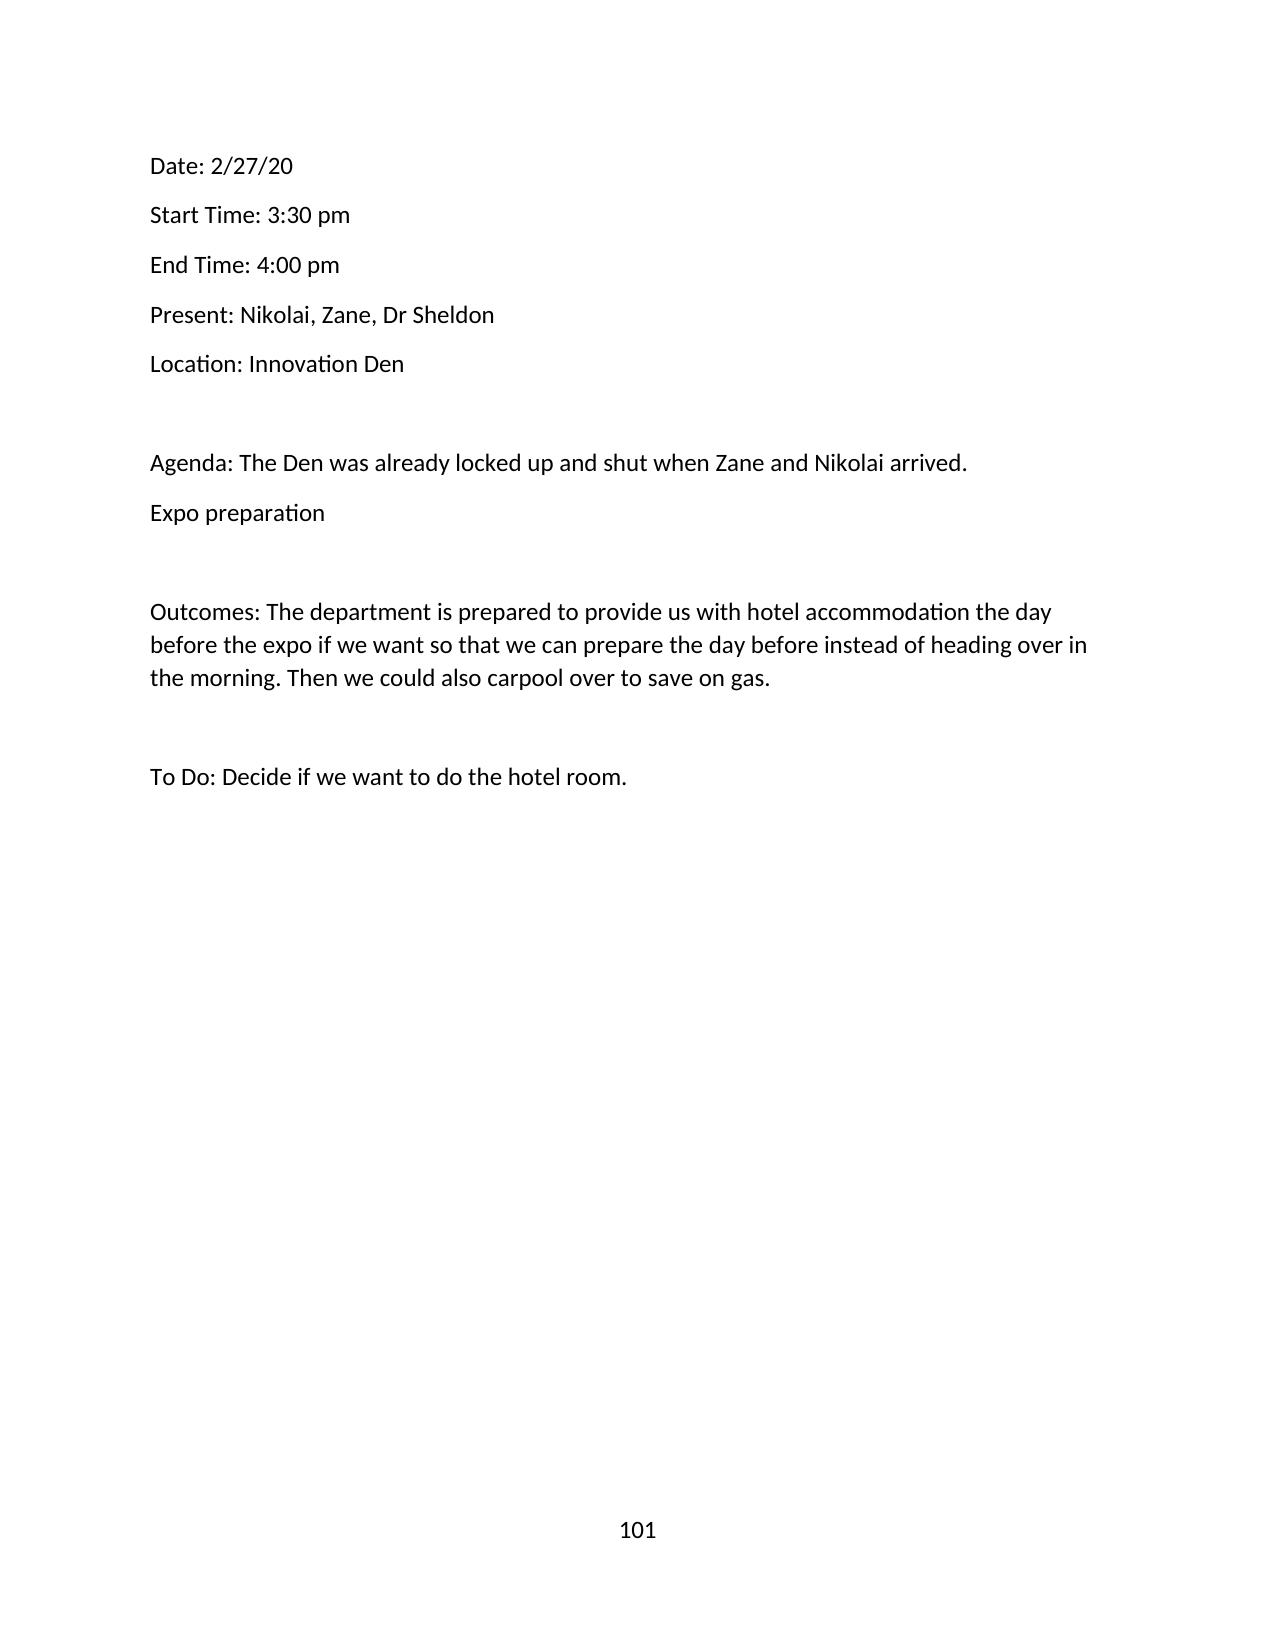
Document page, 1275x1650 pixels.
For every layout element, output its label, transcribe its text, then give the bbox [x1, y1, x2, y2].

text Date: 2/27/20 [150, 150, 1125, 181]
text Location: Innovation Den [150, 348, 1125, 379]
text Expo preparation [150, 497, 1125, 528]
text To Do: Decide if we want to do the hotel room. [150, 761, 1125, 792]
text Start Time: 3:30 pm [150, 199, 1125, 230]
text Outcomes: The department is prepared to provide us with hotel accommodation the day before the expo if we want so that we can prepare the day before instead of heading over in the morning. Then we could also carpool over to save on gas. [150, 596, 1125, 693]
text Present: Nikolai, Zane, Dr Sheldon [150, 299, 1125, 329]
text End Time: 4:00 pm [150, 249, 1125, 280]
text Agenda: The Den was already locked up and shut when Zane and Nikolai arrived. [150, 447, 1125, 478]
